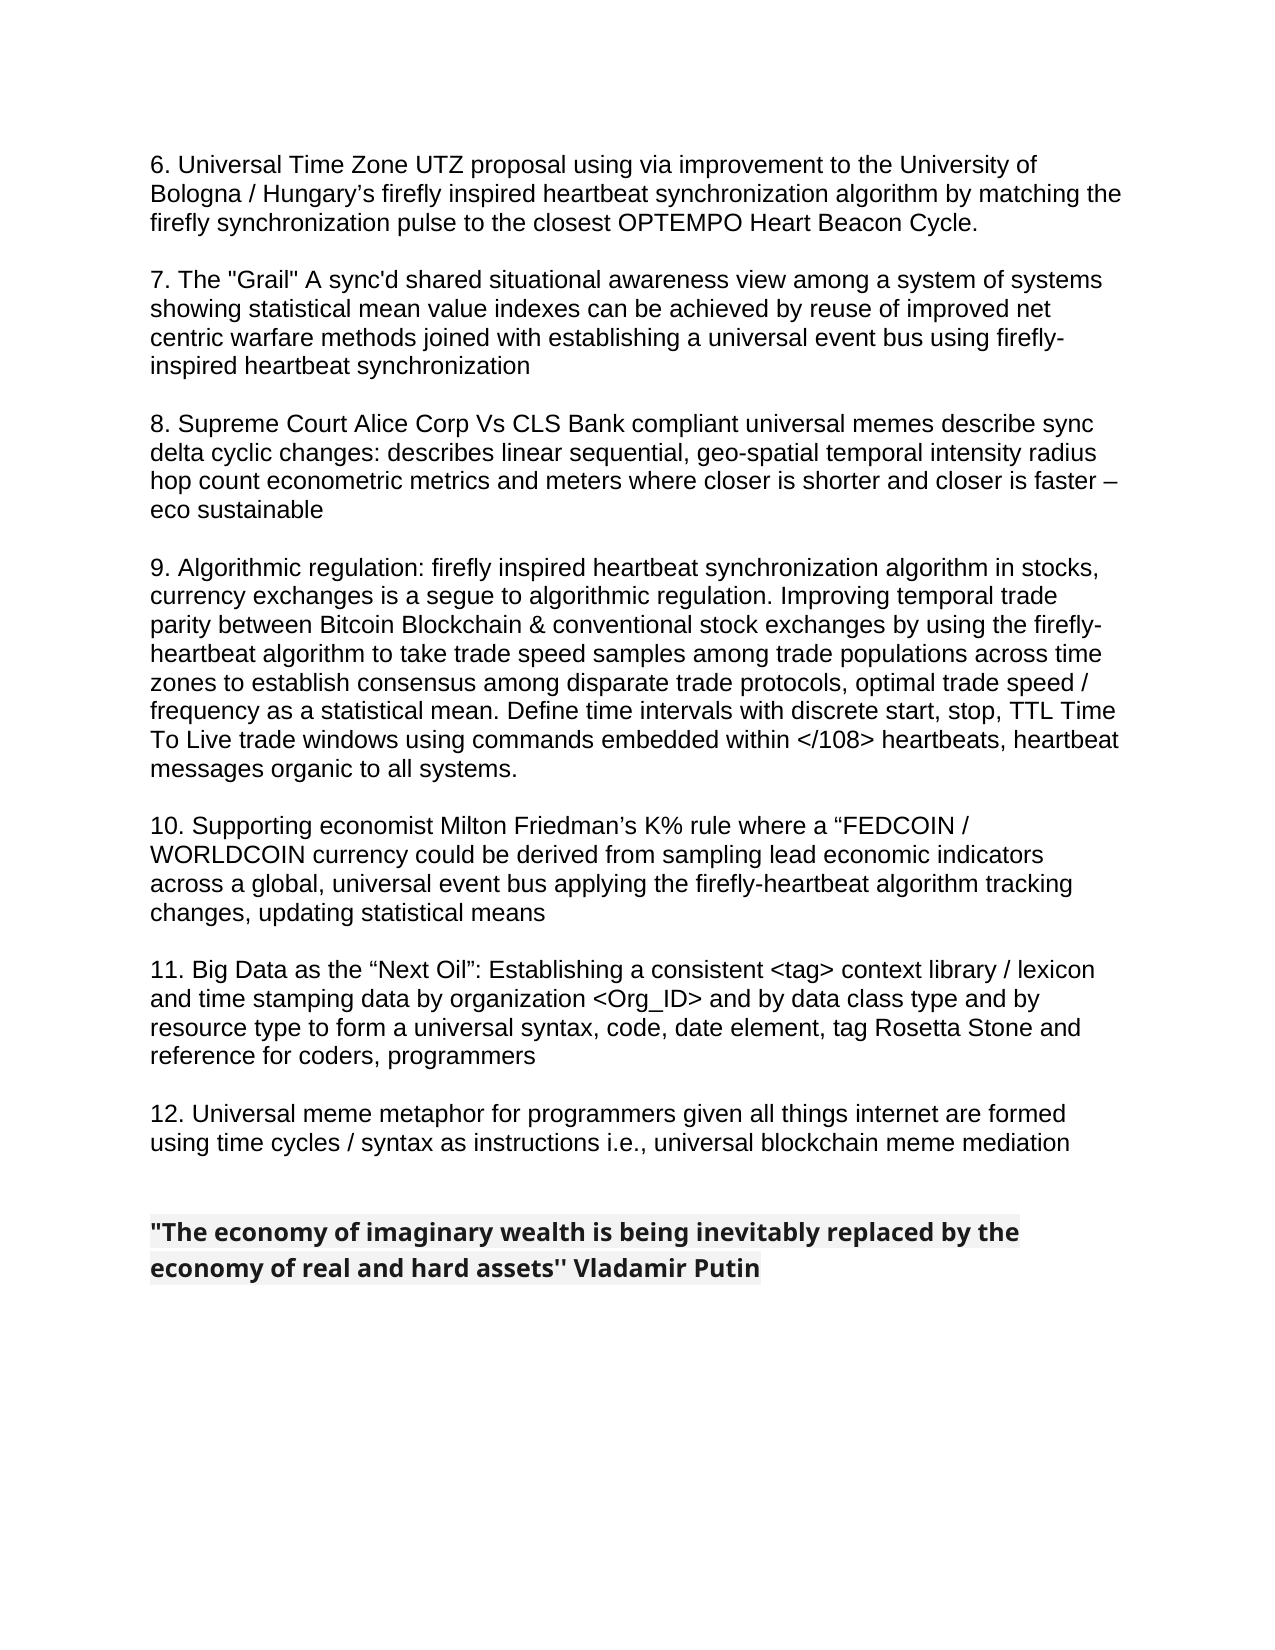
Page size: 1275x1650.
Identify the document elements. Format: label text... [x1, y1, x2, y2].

text 7. The "Grail" A sync'd shared situational awareness view among a system of systems showing statistical mean value indexes can be achieved by reuse of improved net centric warfare methods joined with establishing a universal event bus using firefly-inspired heartbeat synchronization [150, 265, 1125, 380]
text "The economy of imaginary wealth is being inevitably replaced by the economy of real and hard assets'' Vladamir Putin [150, 1214, 1125, 1285]
text 6. Universal Time Zone UTZ proposal using via improvement to the University of Bologna / Hungary’s firefly inspired heartbeat synchronization algorithm by matching the firefly synchronization pulse to the closest OPTEMPO Heart Beacon Cycle. [150, 150, 1125, 236]
text 9. Algorithmic regulation: firefly inspired heartbeat synchronization algorithm in stocks, currency exchanges is a segue to algorithmic regulation. Improving temporal trade parity between Bitcoin Blockchain & conventional stock exchanges by using the firefly-heartbeat algorithm to take trade speed samples among trade populations across time zones to establish consensus among disparate trade protocols, optimal trade speed / frequency as a statistical mean. Define time intervals with discrete start, stop, TTL Time To Live trade windows using commands embedded within </108> heartbeats, heartbeat messages organic to all systems. [150, 552, 1125, 782]
text 10. Supporting economist Milton Friedman’s K% rule where a “FEDCOIN / WORLDCOIN currency could be derived from sampling lead economic indicators across a global, universal event bus applying the firefly-heartbeat algorithm tracking changes, updating statistical means [150, 811, 1125, 926]
text 12. Universal meme metaphor for programmers given all things internet are formed using time cycles / syntax as instructions i.e., universal blockchain meme mediation [150, 1099, 1125, 1156]
text 11. Big Data as the “Next Oil”: Establishing a consistent <tag> context library / lexicon and time stamping data by organization <Org_ID> and by data class type and by resource type to form a universal syntax, code, date element, tag Rosetta Stone and reference for coders, programmers [150, 955, 1125, 1070]
text 8. Supreme Court Alice Corp Vs CLS Bank compliant universal memes describe sync delta cyclic changes: describes linear sequential, geo-spatial temporal intensity radius hop count econometric metrics and meters where closer is shorter and closer is faster – eco sustainable [150, 409, 1125, 524]
